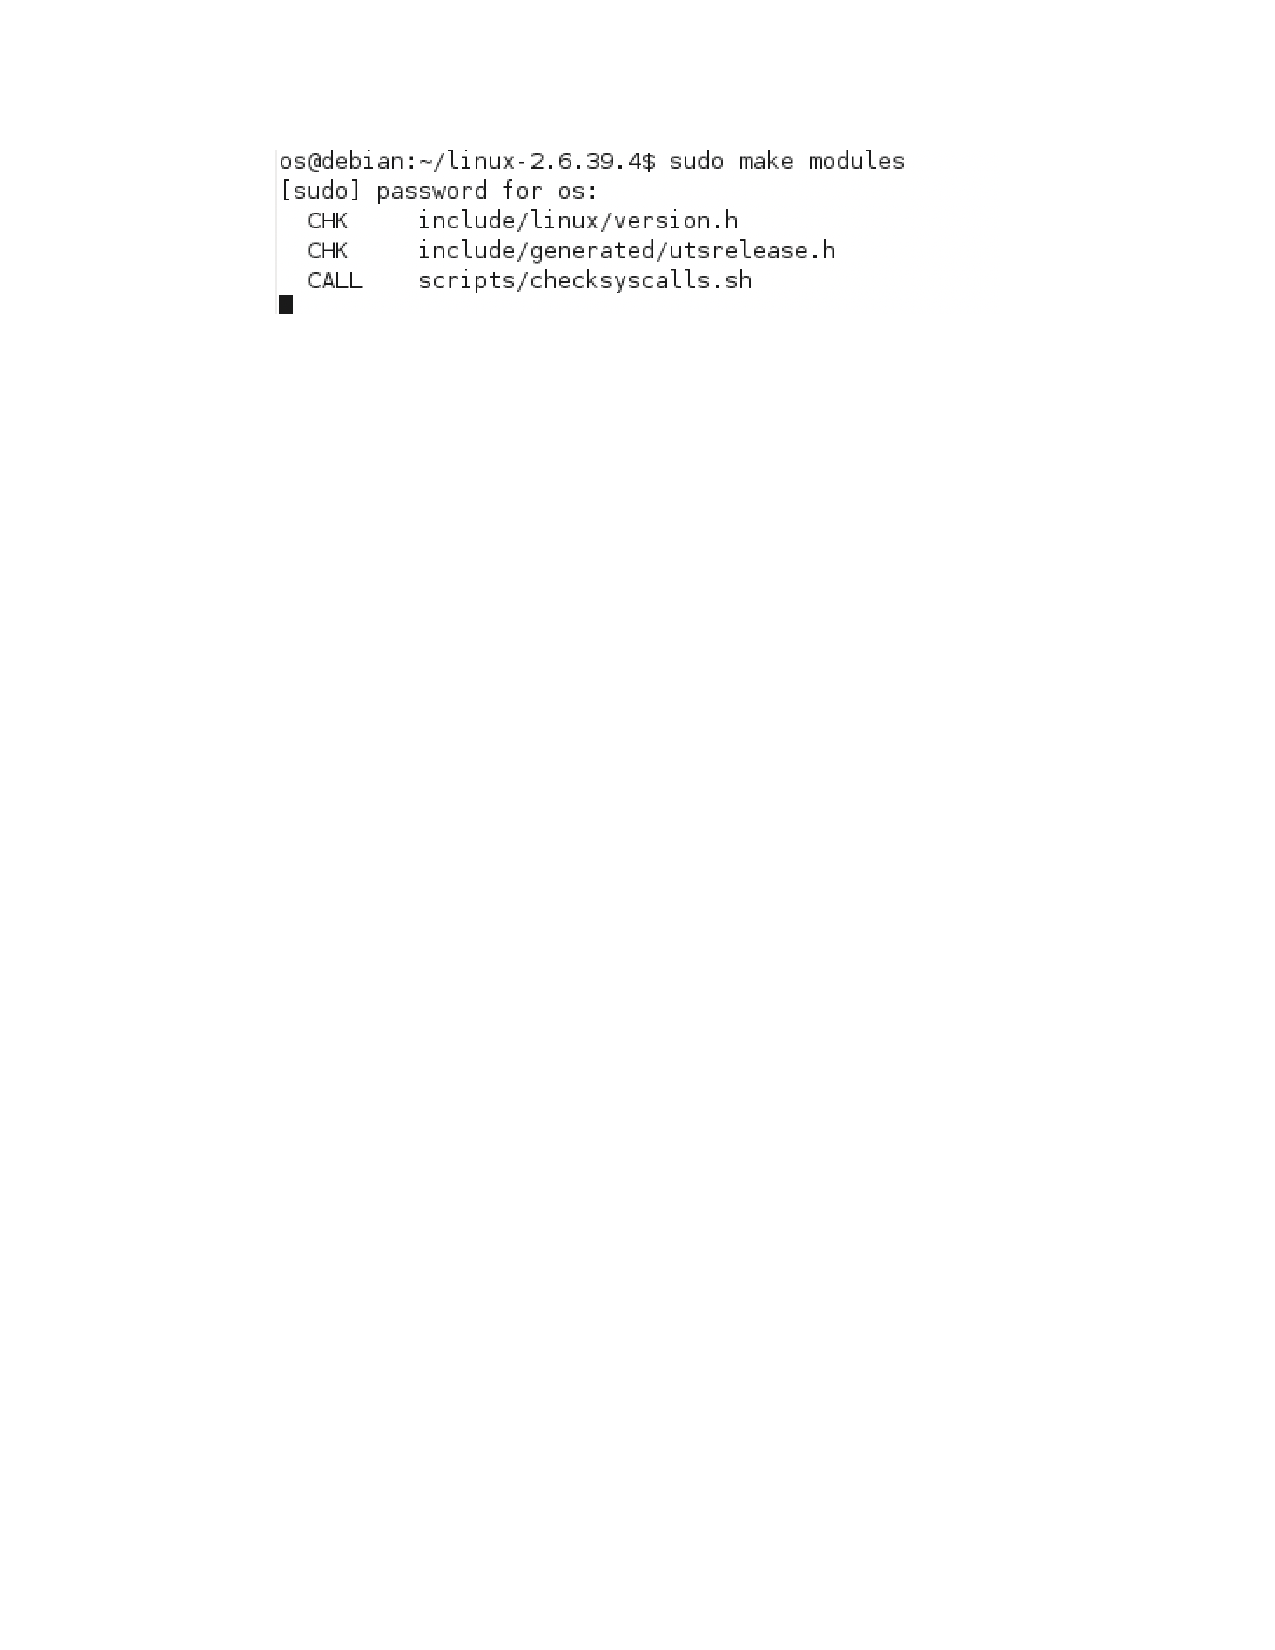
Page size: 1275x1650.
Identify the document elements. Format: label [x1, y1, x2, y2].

picture [275, 150, 1001, 314]
